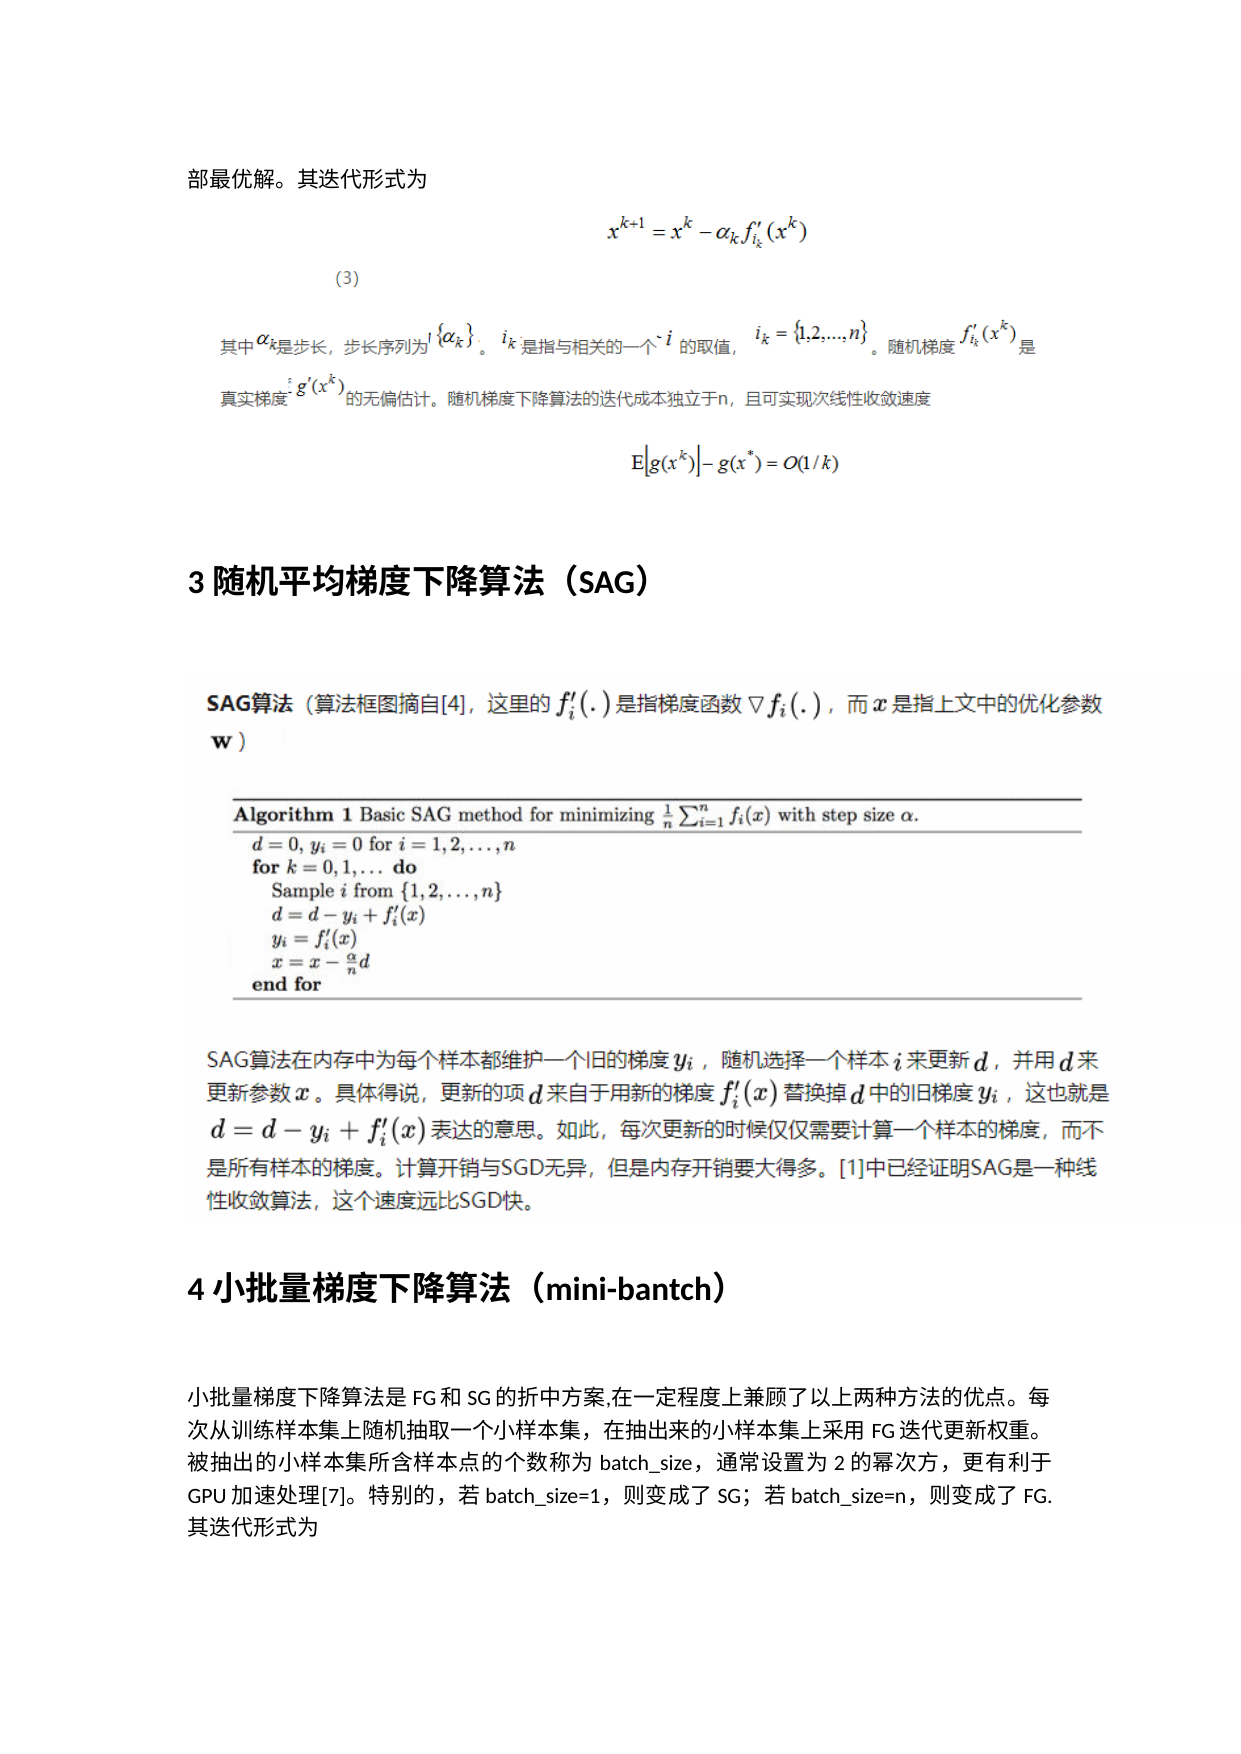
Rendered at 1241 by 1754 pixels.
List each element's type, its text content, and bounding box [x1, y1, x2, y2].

subtitle 3 随机平均梯度下降算法（SAG） [187, 547, 1053, 612]
subtitle 4 小批量梯度下降算法（mini-bantch） [187, 1253, 1053, 1318]
text 小批量梯度下降算法是FG和SG的折中方案,在一定程度上兼顾了以上两种方法的优点。每次从训练样本集上随机抽取一个小样本集，在抽出来的小样本集上采用FG迭代更新权重。被抽出的小样本集所含样本点的个数称为batch_size，通常设置为2的幂次方，更有利于GPU加速处理[7]。特别的，若batch_size=1，则变成了SG；若batch_size=n，则变成了FG.其迭代形式为 [187, 1380, 1053, 1542]
picture [187, 194, 1053, 503]
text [187, 162, 1053, 194]
picture [187, 673, 1241, 1225]
